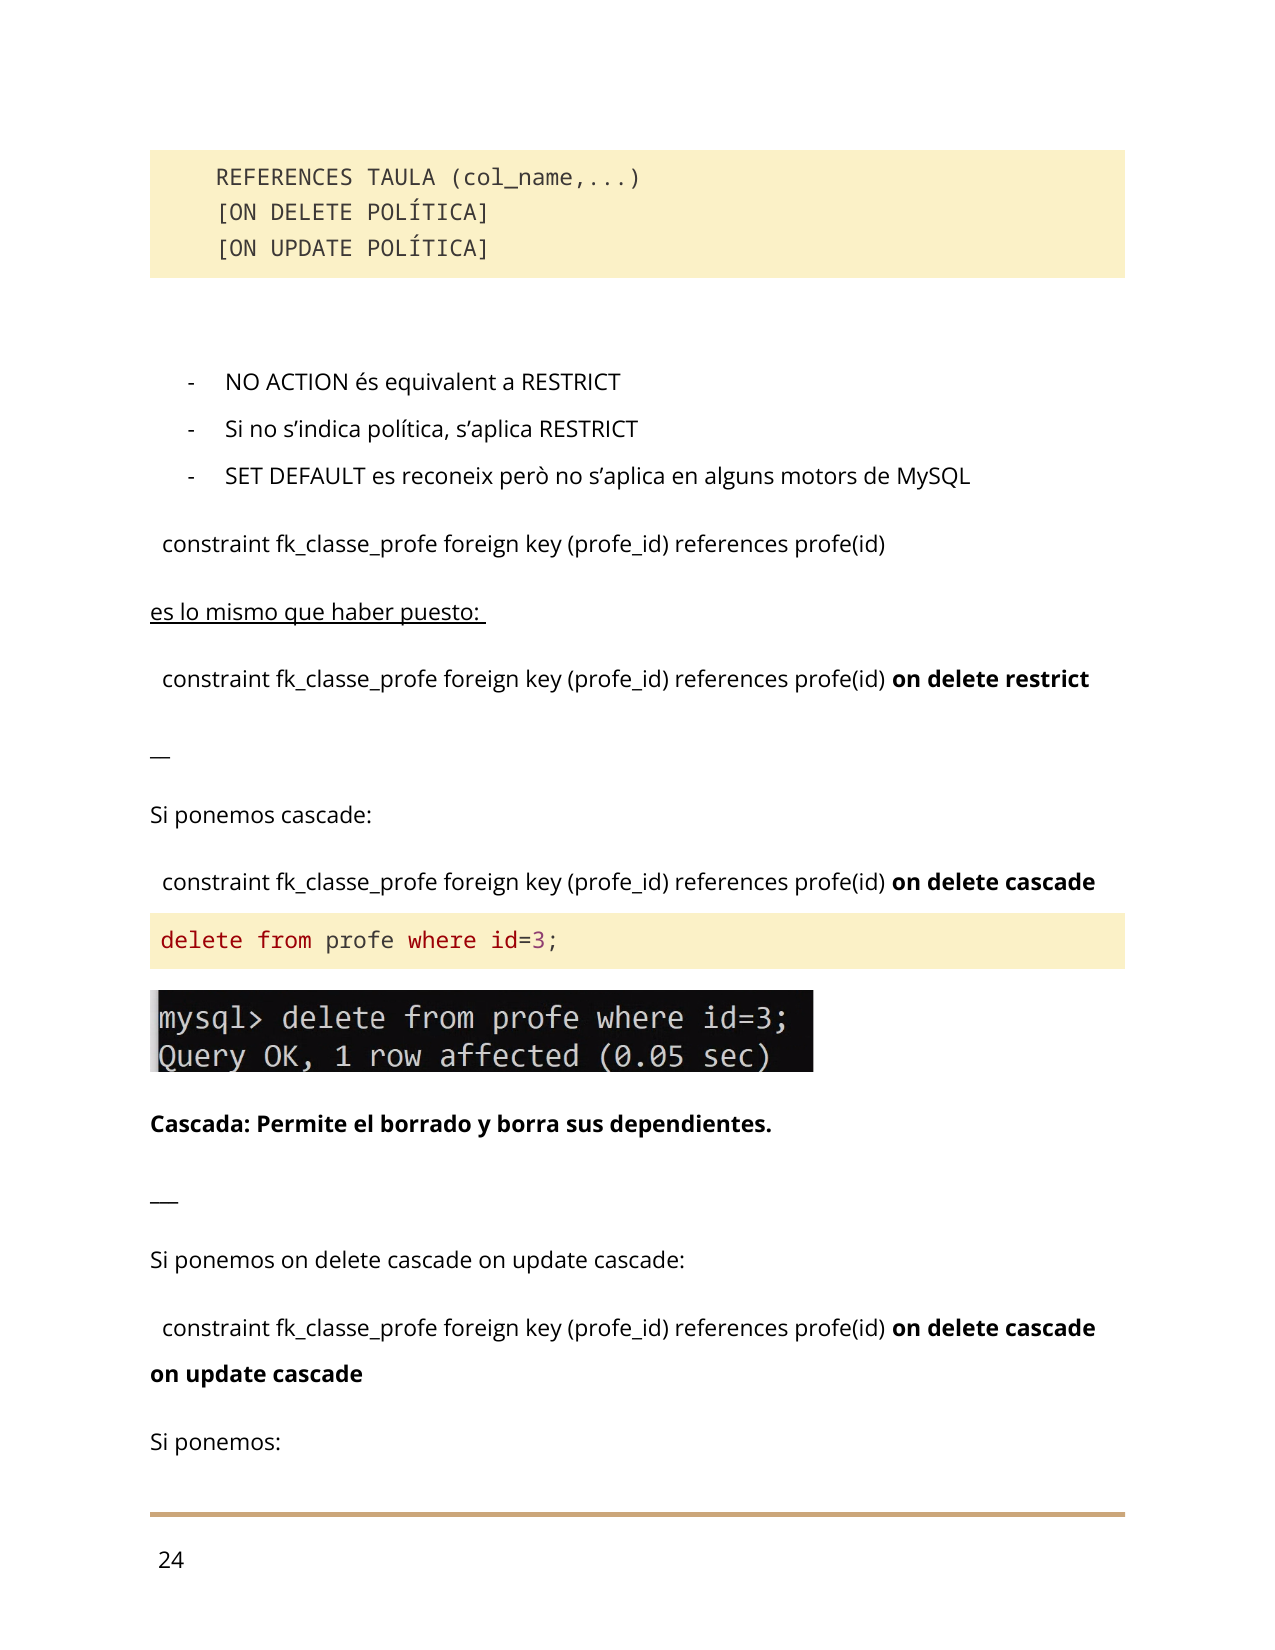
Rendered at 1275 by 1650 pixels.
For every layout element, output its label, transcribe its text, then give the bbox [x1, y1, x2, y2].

text constraint fk_classe_profe foreign key (profe_id) references profe(id) on delete cascade [150, 866, 1125, 898]
text constraint fk_classe_profe foreign key (profe_id) references profe(id) on delete cascade on update cascade [150, 1311, 1125, 1389]
text constraint fk_classe_profe foreign key (profe_id) references profe(id) on delete restrict [150, 663, 1125, 694]
picture [150, 990, 814, 1072]
table_header delete from profe where id=3; [150, 913, 1125, 969]
text Si ponemos cascade: [150, 799, 1125, 830]
text ___ [150, 1176, 1125, 1207]
list NO ACTION és equivalent a RESTRICT [187, 366, 1125, 398]
table_header [CONSTRAINT nom] FOREIGN KEY (col_name, ...) REFERENCES TAULA (col_name,...) [ON DELETE POLÍTICA] [ON UPDATE POLÍTICA] [150, 150, 1125, 278]
text constraint fk_classe_profe foreign key (profe_id) references profe(id) [150, 528, 1125, 559]
text __ [150, 731, 1125, 762]
list SET DEFAULT es reconeix però no s’aplica en alguns motors de MySQL [187, 460, 1125, 491]
text Si ponemos on delete cascade on update cascade: [150, 1244, 1125, 1275]
list Si no s’indica política, s’aplica RESTRICT [187, 413, 1125, 444]
text Si ponemos: [150, 1426, 1125, 1457]
text es lo mismo que haber puesto: [150, 596, 1125, 627]
text Cascada: Permite el borrado y borra sus dependientes. [150, 1108, 1125, 1139]
picture [150, 1512, 1125, 1517]
